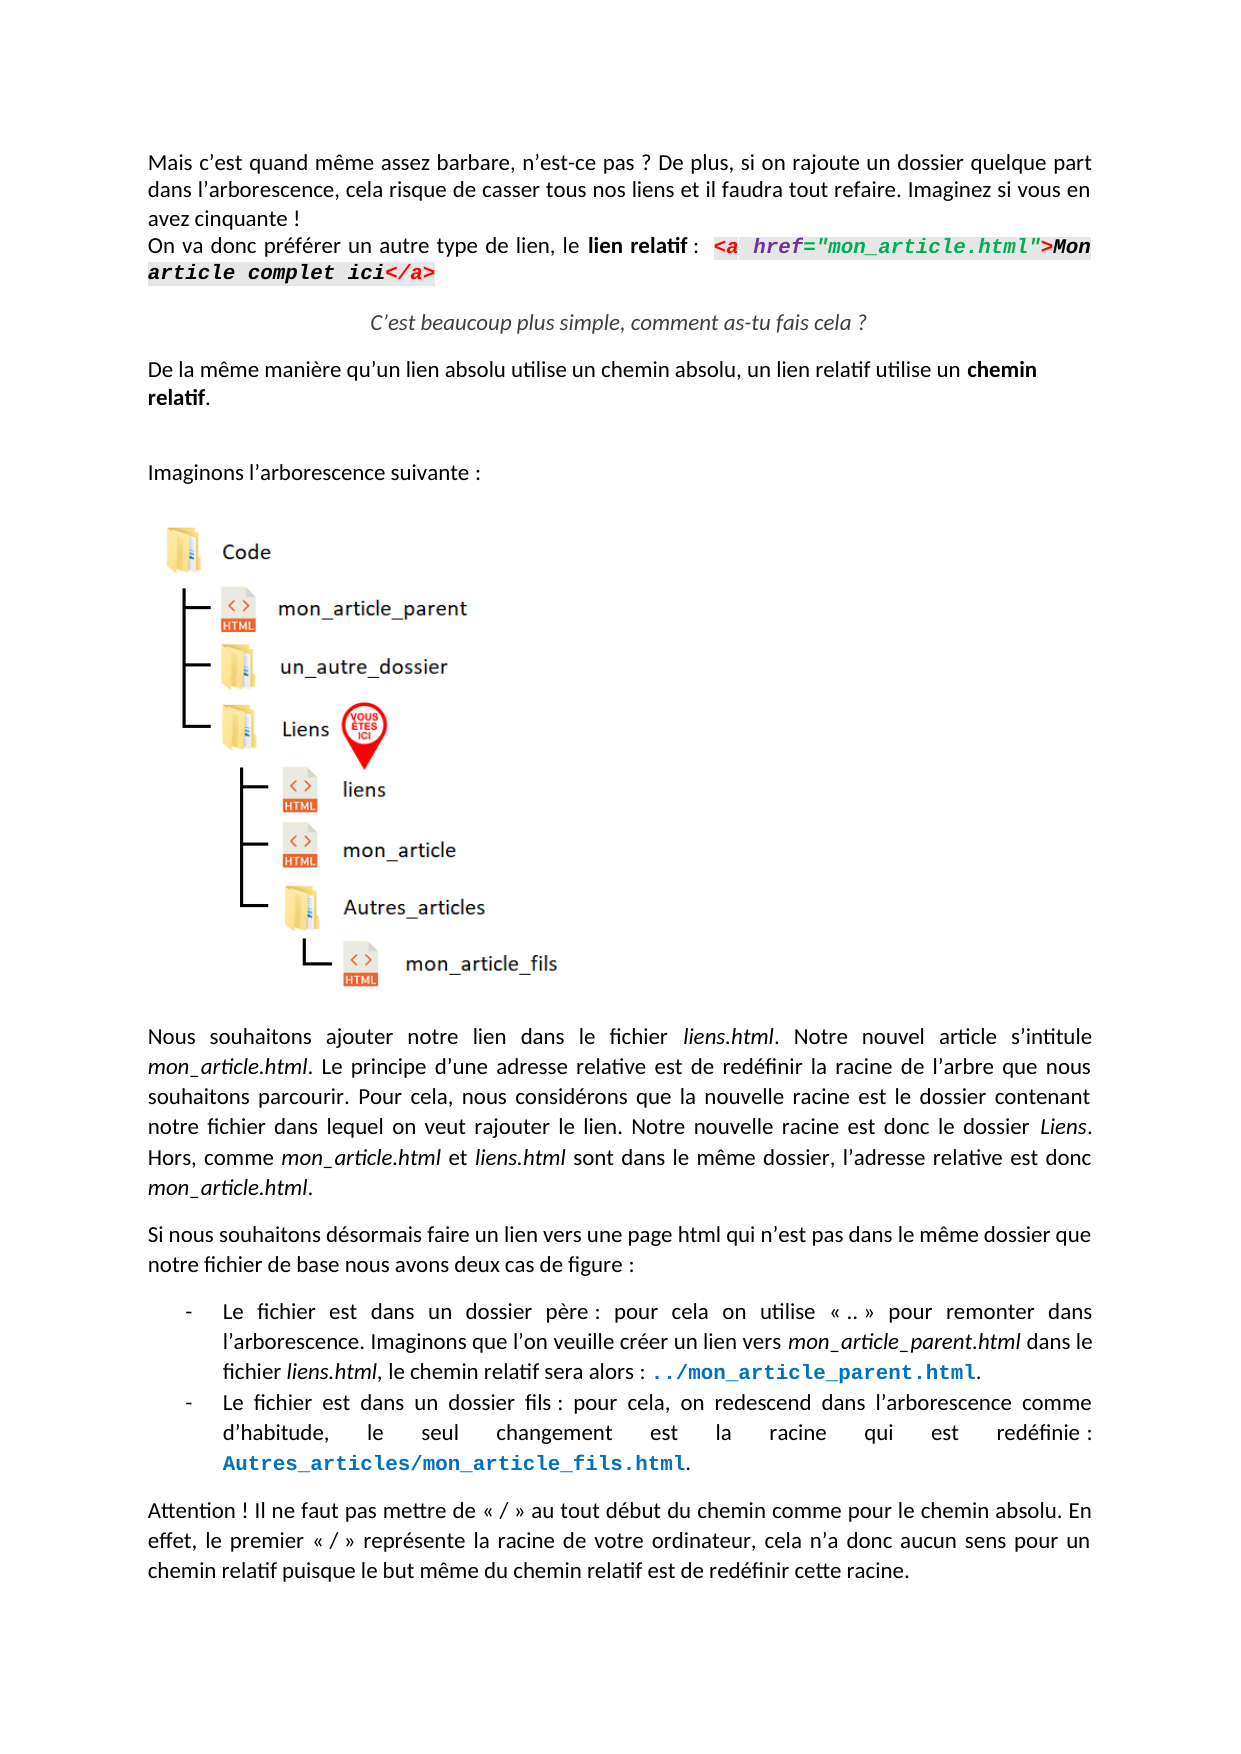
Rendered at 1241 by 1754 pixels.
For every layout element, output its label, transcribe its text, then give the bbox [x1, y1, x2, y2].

text C’est beaucoup plus simple, comment as-tu fais cela ? [238, 308, 1003, 336]
text Si nous souhaitons désormais faire un lien vers une page html qui n’est pas dans le même dossier que notre fichier de base nous avons deux cas de figure : [148, 1220, 1093, 1278]
text Attention ! Il ne faut pas mettre de « / » au tout début du chemin comme pour le chemin absolu. En effet, le premier « / » représente la racine de votre ordinateur, cela n’a donc aucun sens pour un chemin relatif puisque le but même du chemin relatif est de redéfinir cette racine. [148, 1496, 1093, 1584]
text On va donc préférer un autre type de lien, le lien relatif : <a href="mon_article.html">Mon article complet ici</a> [148, 232, 1093, 286]
list Le fichier est dans un dossier père : pour cela on utilise « .. » pour remonter dans l’arborescence. Imaginons que l’on veuille créer un lien vers mon_article_parent.html dans le fichier liens.html, le chemin relatif sera alors : ../mon_article_parent.html. [185, 1297, 1093, 1386]
list Le fichier est dans un dossier fils : pour cela, on redescend dans l’arborescence comme d’habitude, le seul changement est la racine qui est redéfinie : Autres_articles/mon_article_fils.html. [185, 1388, 1093, 1477]
text Mais c’est quand même assez barbare, n’est-ce pas ? De plus, si on rajoute un dossier quelque part dans l’arborescence, cela risque de casser tous nos liens et il faudra tout refaire. Imaginez si vous en avez cinquante ! [148, 148, 1093, 232]
text De la même manière qu’un lien absolu utilise un chemin absolu, un lien relatif utilise un chemin relatif. [148, 355, 1093, 411]
text Imaginons l’arborescence suivante : [148, 458, 1093, 486]
picture [147, 505, 583, 1003]
text Nous souhaitons ajouter notre lien dans le fichier liens.html. Notre nouvel article s’intitule mon_article.html. Le principe d’une adresse relative est de redéfinir la racine de l’arbre que nous souhaitons parcourir. Pour cela, nous considérons que la nouvelle racine est le dossier contenant notre fichier dans lequel on veut rajouter le lien. Notre nouvelle racine est donc le dossier Liens. Hors, comme mon_article.html et liens.html sont dans le même dossier, l’adresse relative est donc mon_article.html. [148, 1022, 1093, 1201]
